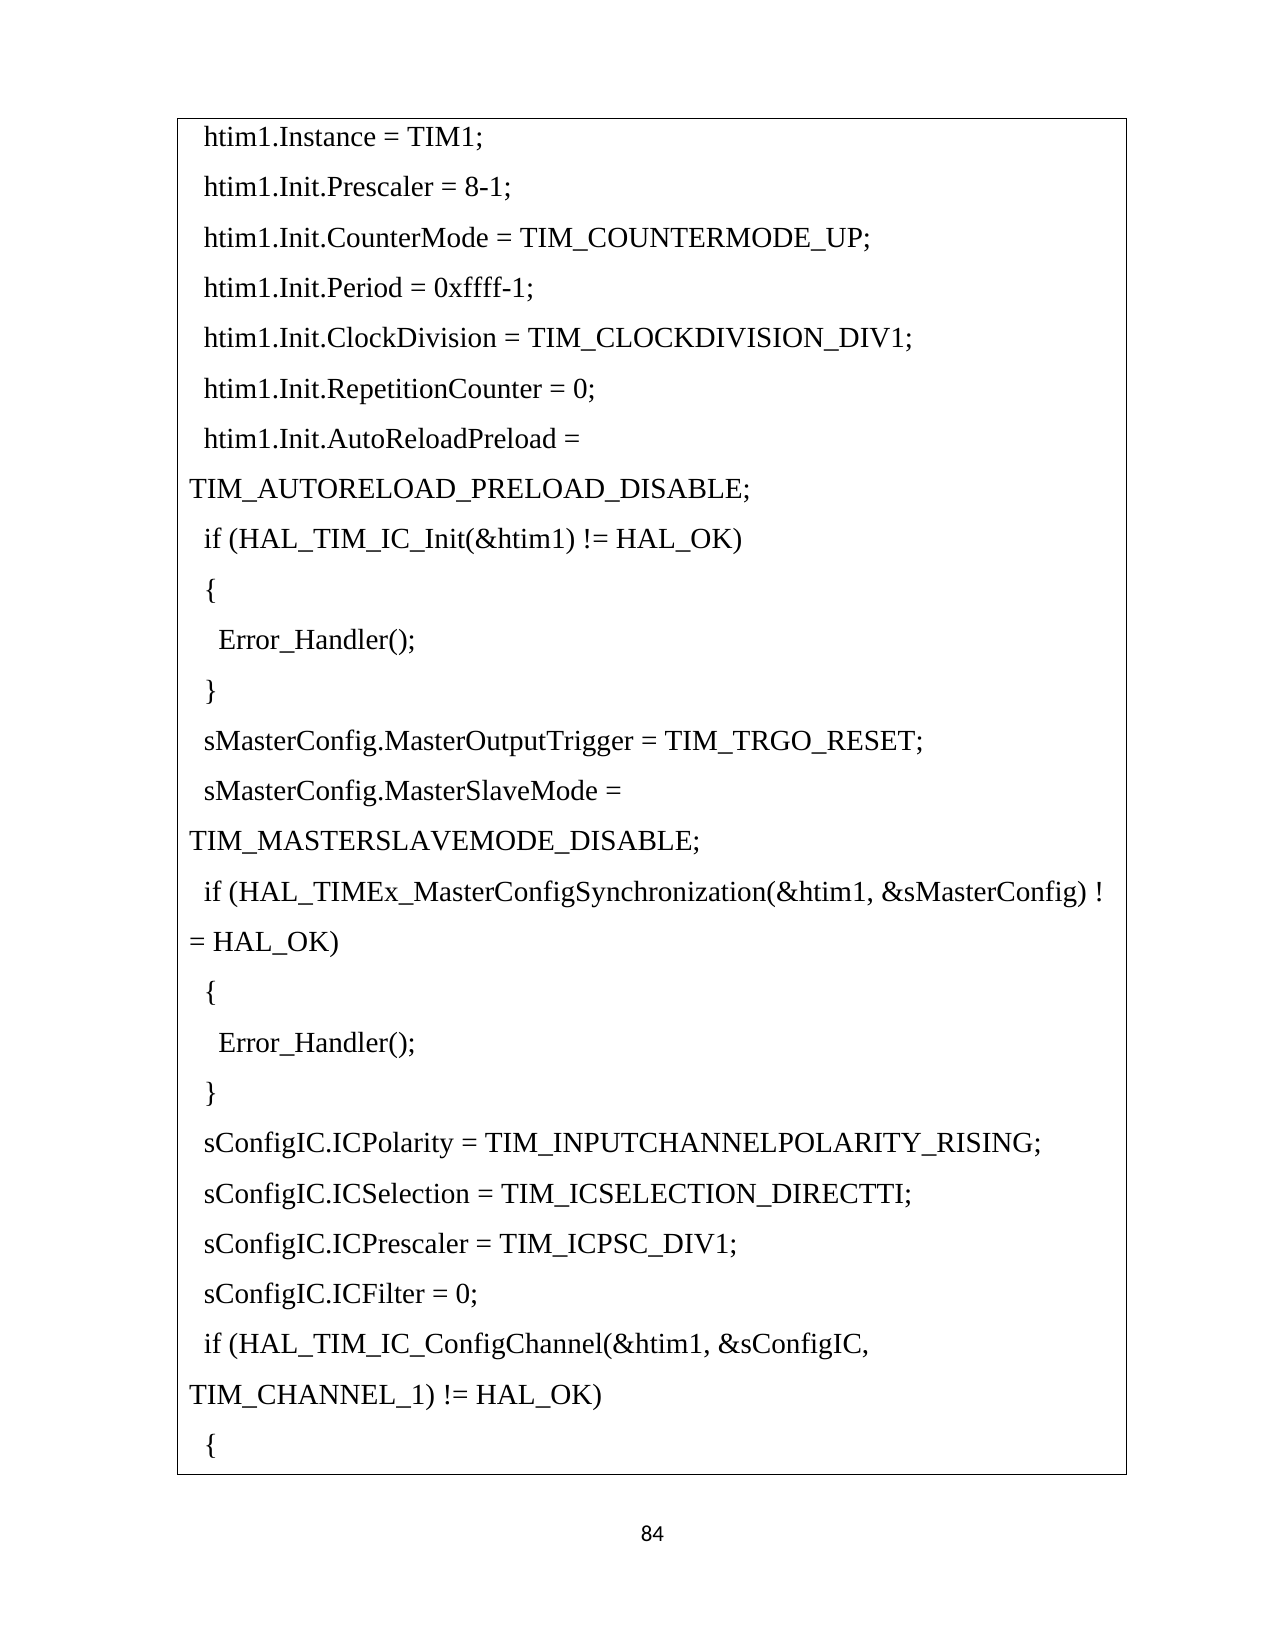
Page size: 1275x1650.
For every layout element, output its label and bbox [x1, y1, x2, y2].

table_header [178, 119, 1126, 1474]
